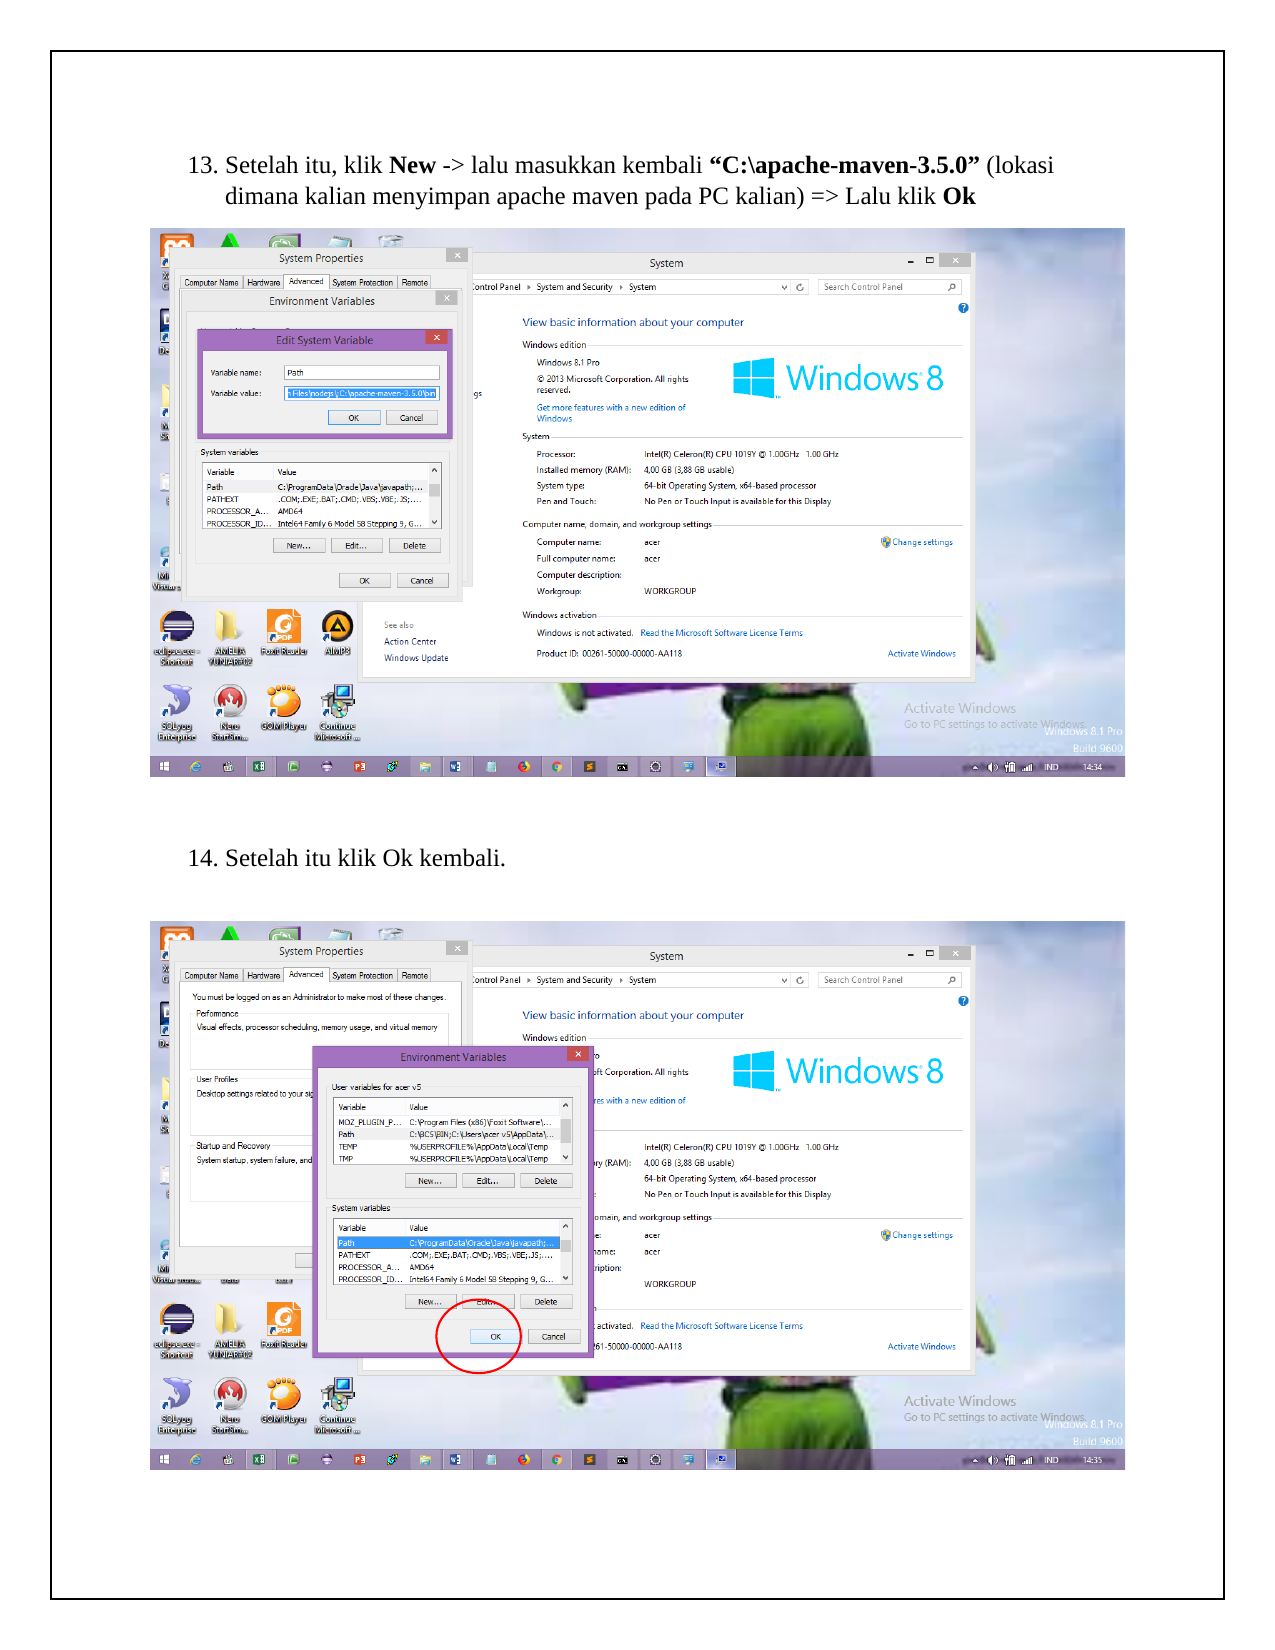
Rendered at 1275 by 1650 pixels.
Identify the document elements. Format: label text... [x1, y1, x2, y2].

picture [150, 921, 1125, 1470]
picture [150, 228, 1125, 777]
list Setelah itu, klik New -> lalu masukkan kembali “C:\apache-maven-3.5.0” (lokasi dimana kalian menyimpan apache maven pada PC kalian) => Lalu klik Ok [187, 150, 1125, 210]
list Setelah itu klik Ok kembali. [187, 843, 1125, 872]
